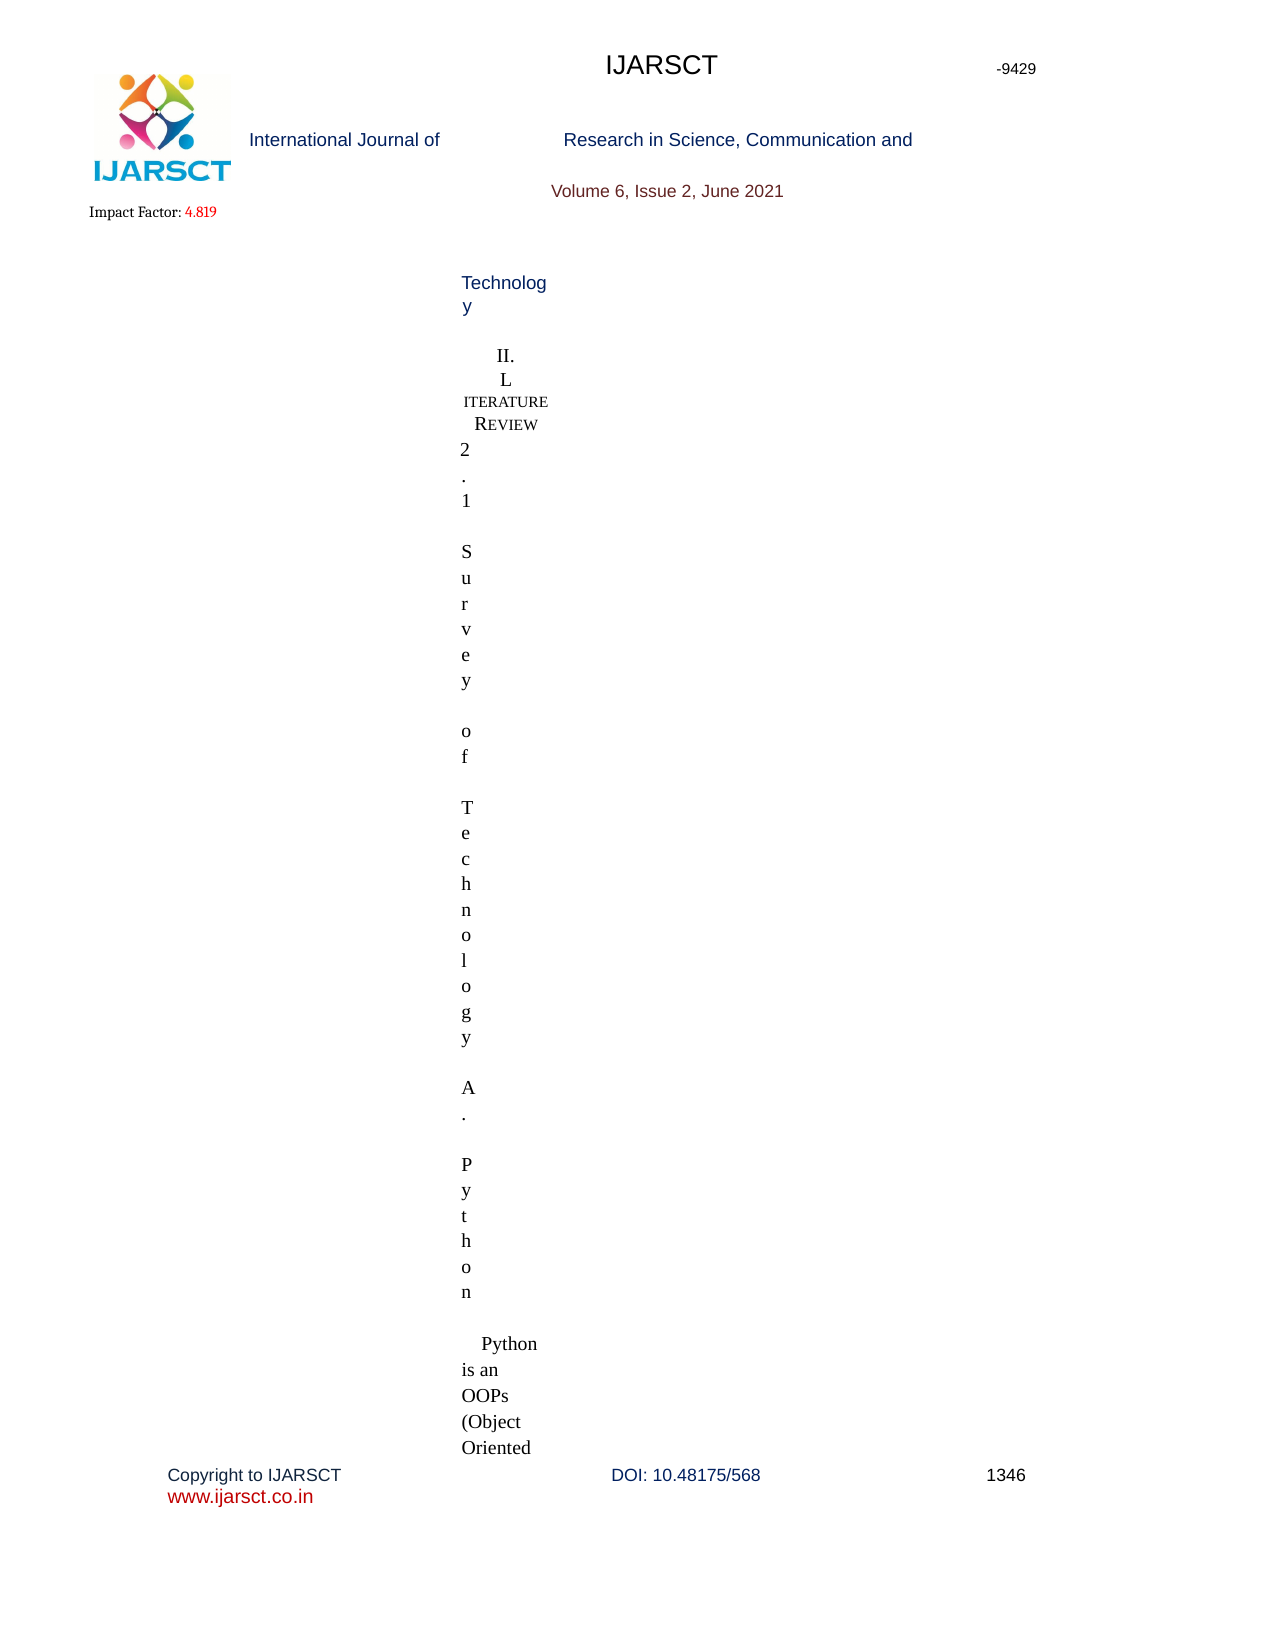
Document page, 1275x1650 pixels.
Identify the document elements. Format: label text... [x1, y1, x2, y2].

picture [224, 165, 231, 181]
subtitle II. LITERATURE REVIEW [461, 344, 549, 435]
picture [125, 177, 136, 181]
text Technology [461, 272, 550, 316]
picture [128, 166, 134, 174]
picture [150, 173, 158, 181]
picture [94, 74, 231, 181]
